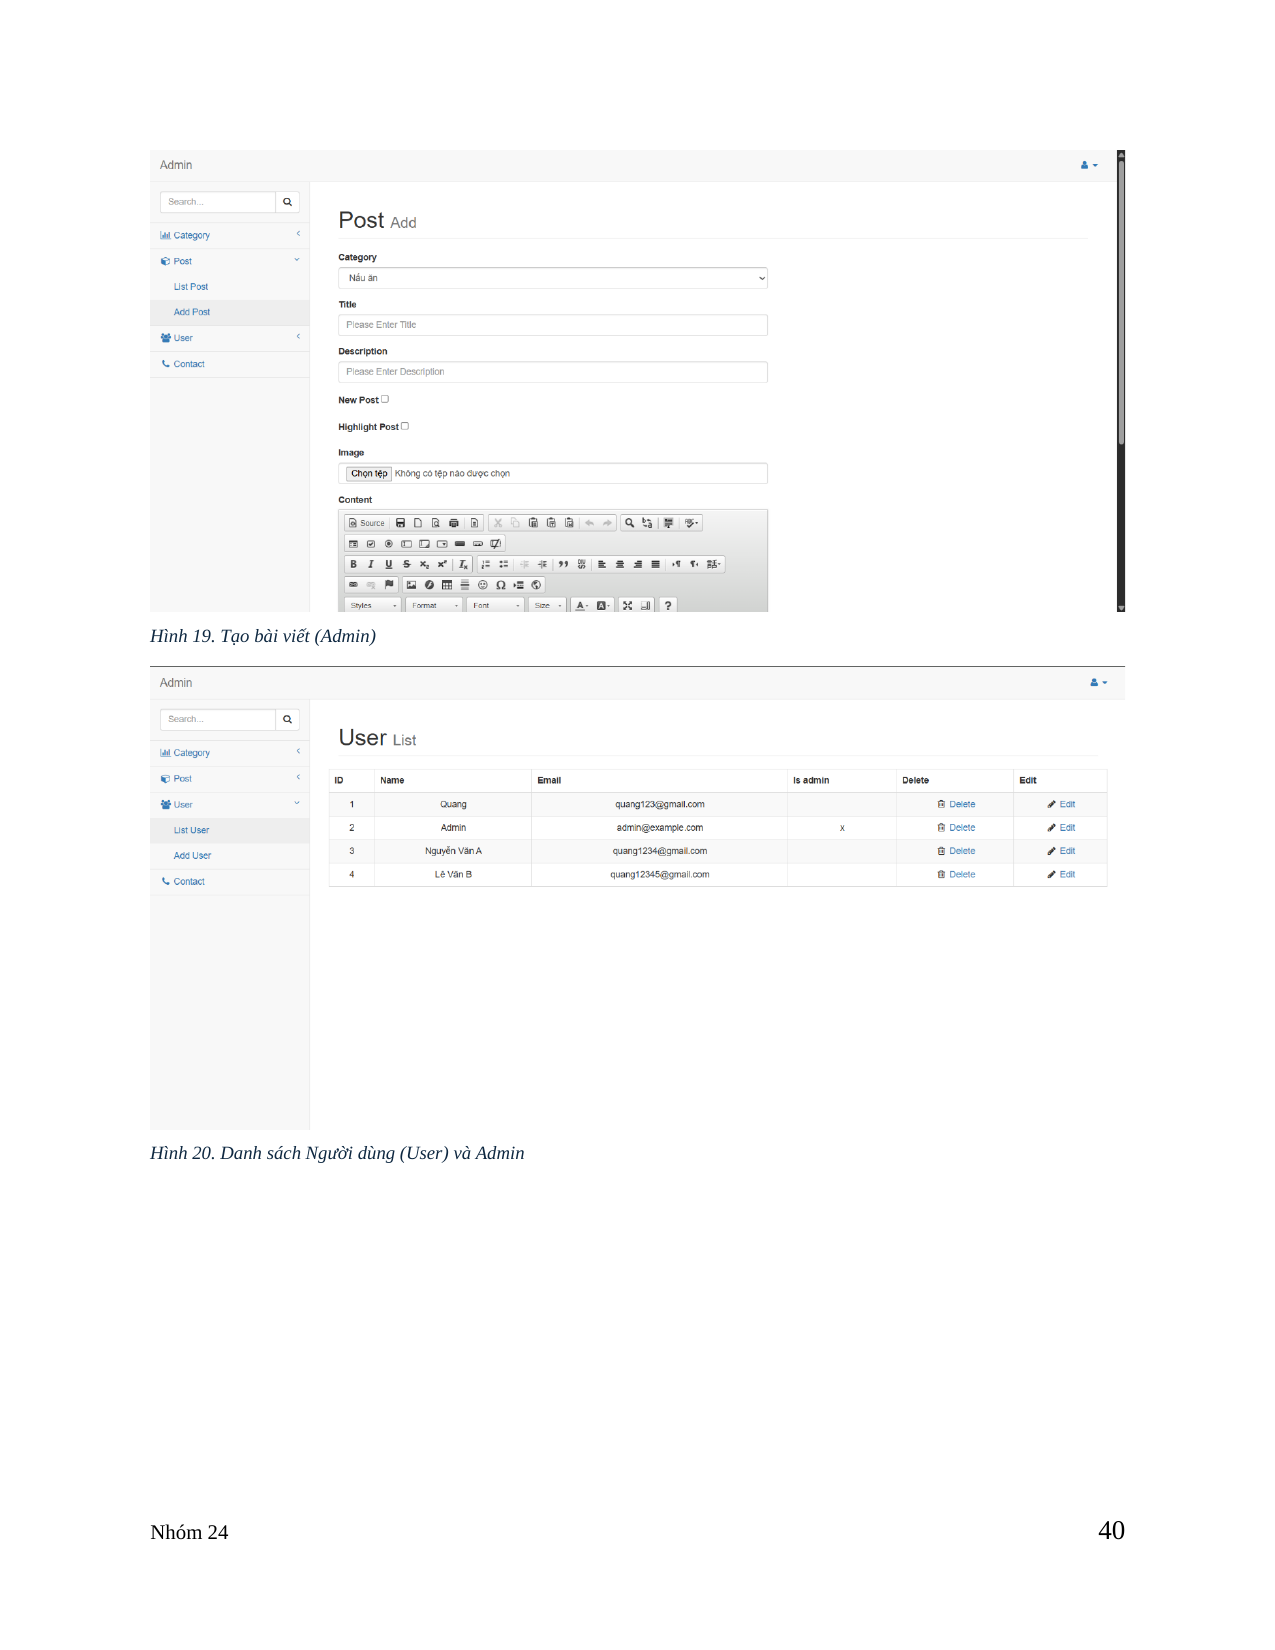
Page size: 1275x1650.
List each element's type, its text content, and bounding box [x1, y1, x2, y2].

text Hình 20. Danh sách Người dùng (User) và Admin [150, 1142, 1125, 1164]
text Hình 19. Tạo bài viết (Admin) [150, 624, 1125, 646]
picture [150, 666, 1125, 1130]
picture [150, 150, 1125, 612]
